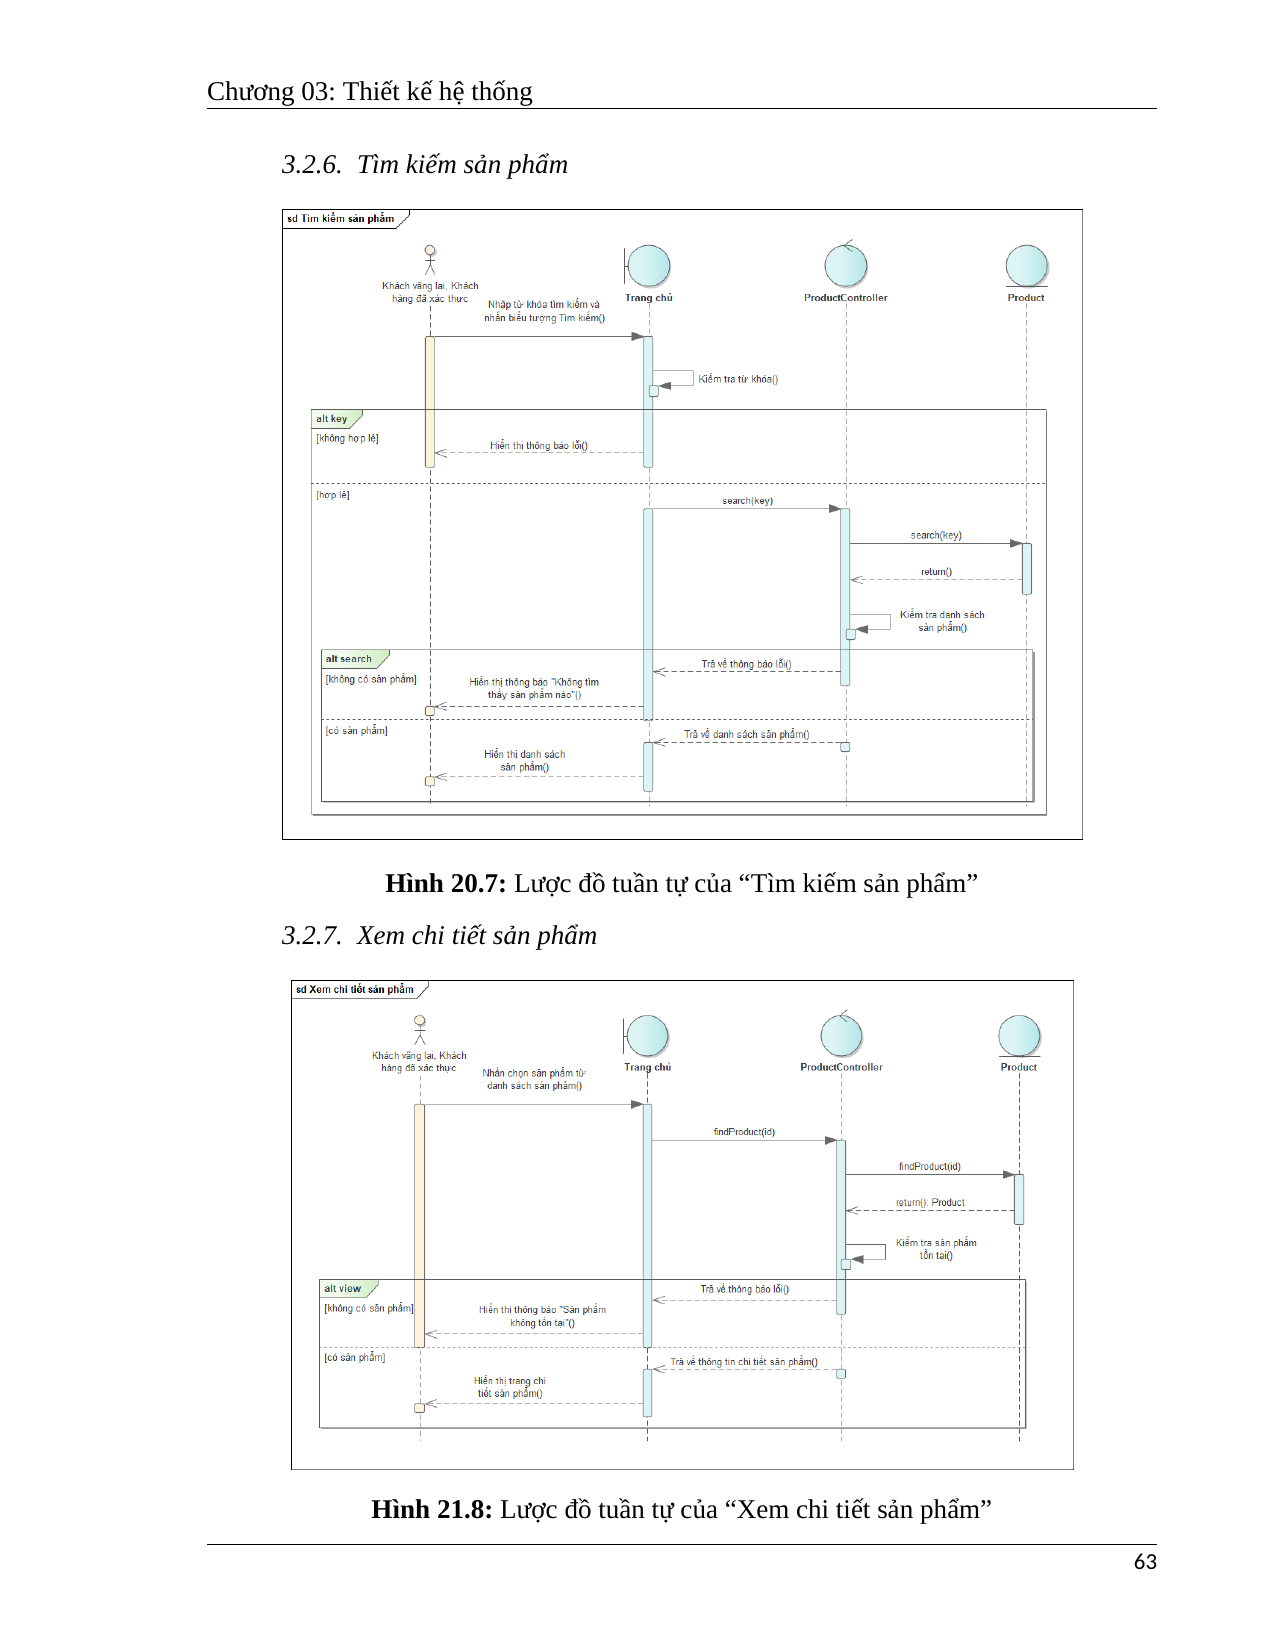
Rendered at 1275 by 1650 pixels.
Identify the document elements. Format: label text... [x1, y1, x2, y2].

list Tìm kiếm sản phẩm [282, 148, 1157, 179]
text Hình 21.8: Lược đồ tuần tự của “Xem chi tiết sản phẩm” [207, 1493, 1157, 1524]
picture [276, 203, 1088, 844]
picture [285, 974, 1079, 1475]
list Xem chi tiết sản phẩm [282, 919, 1157, 950]
text Hình 20.7: Lược đồ tuần tự của “Tìm kiếm sản phẩm” [207, 867, 1157, 898]
